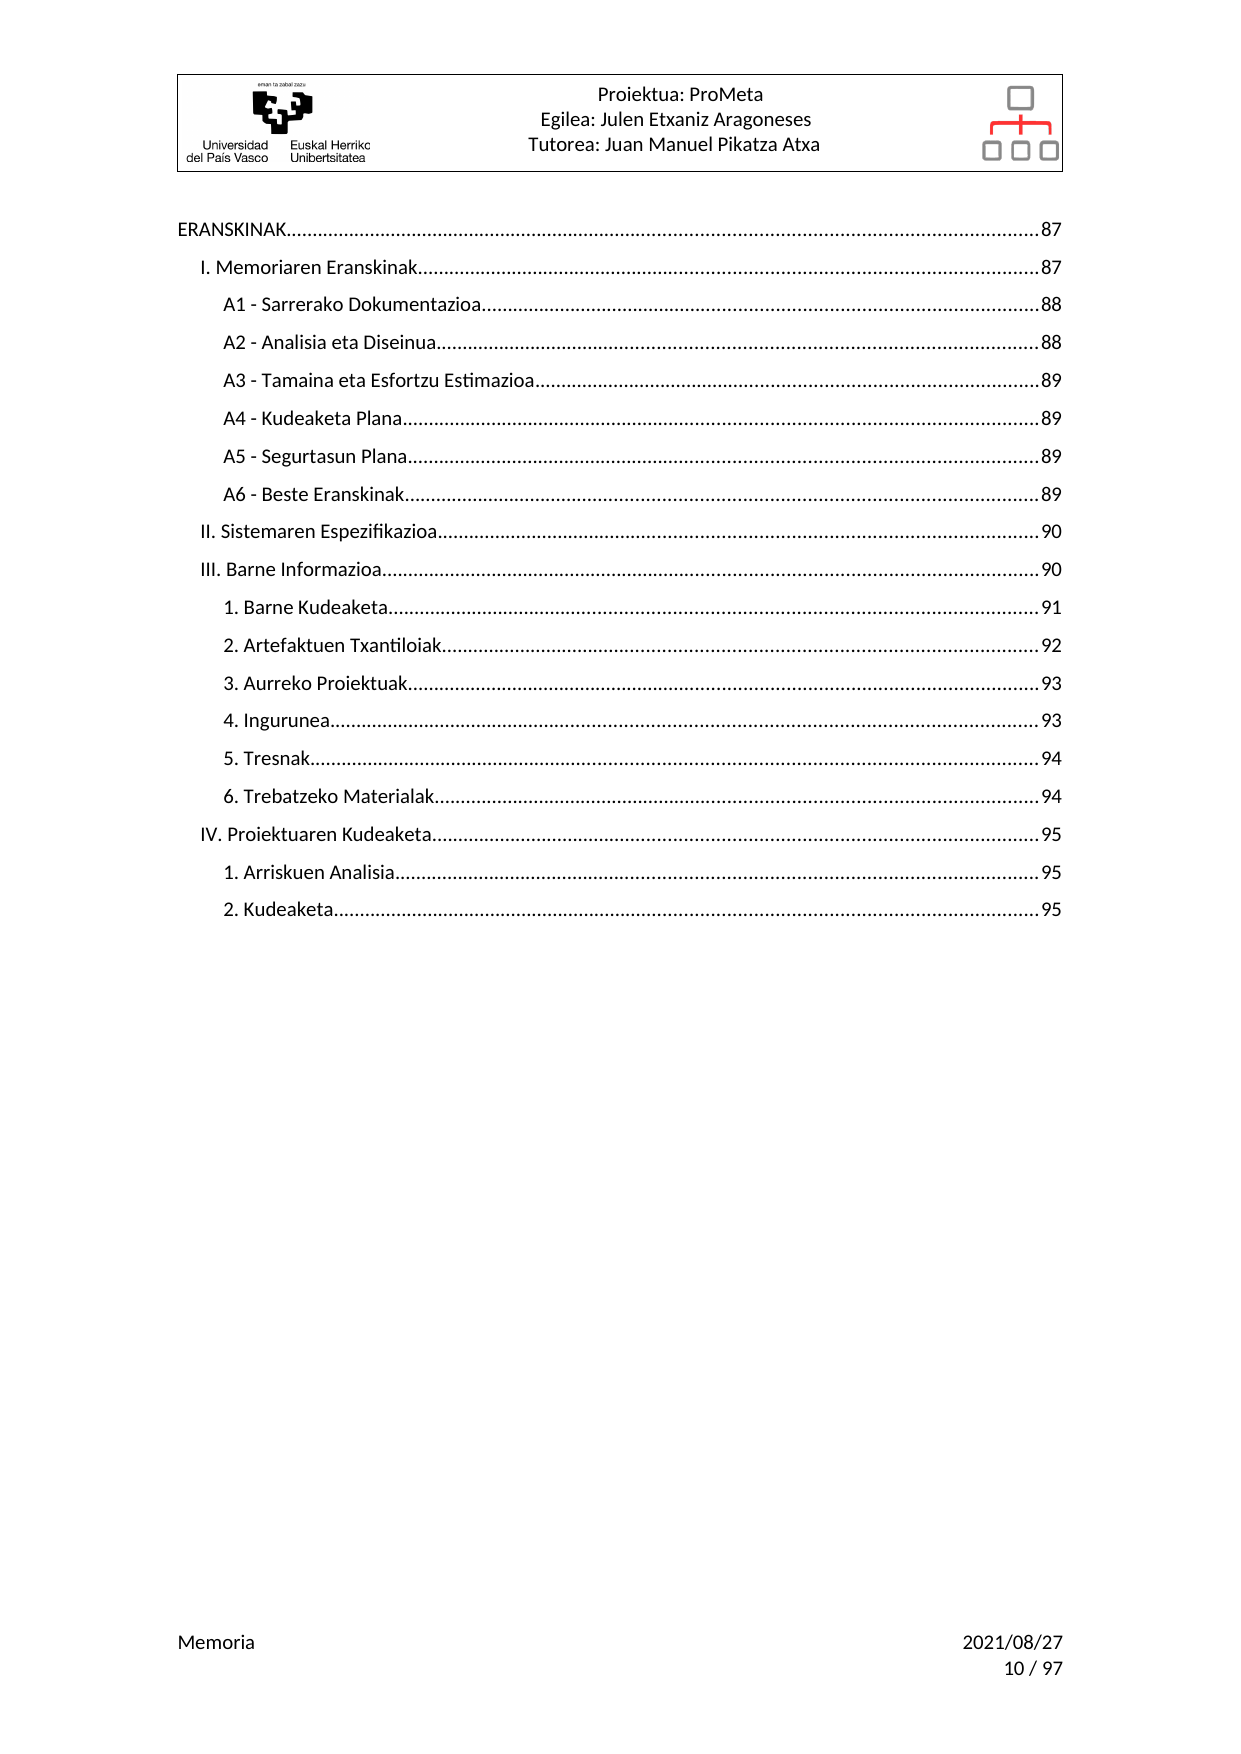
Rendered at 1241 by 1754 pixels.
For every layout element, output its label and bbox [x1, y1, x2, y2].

picture [182, 80, 370, 162]
picture [978, 80, 1060, 162]
